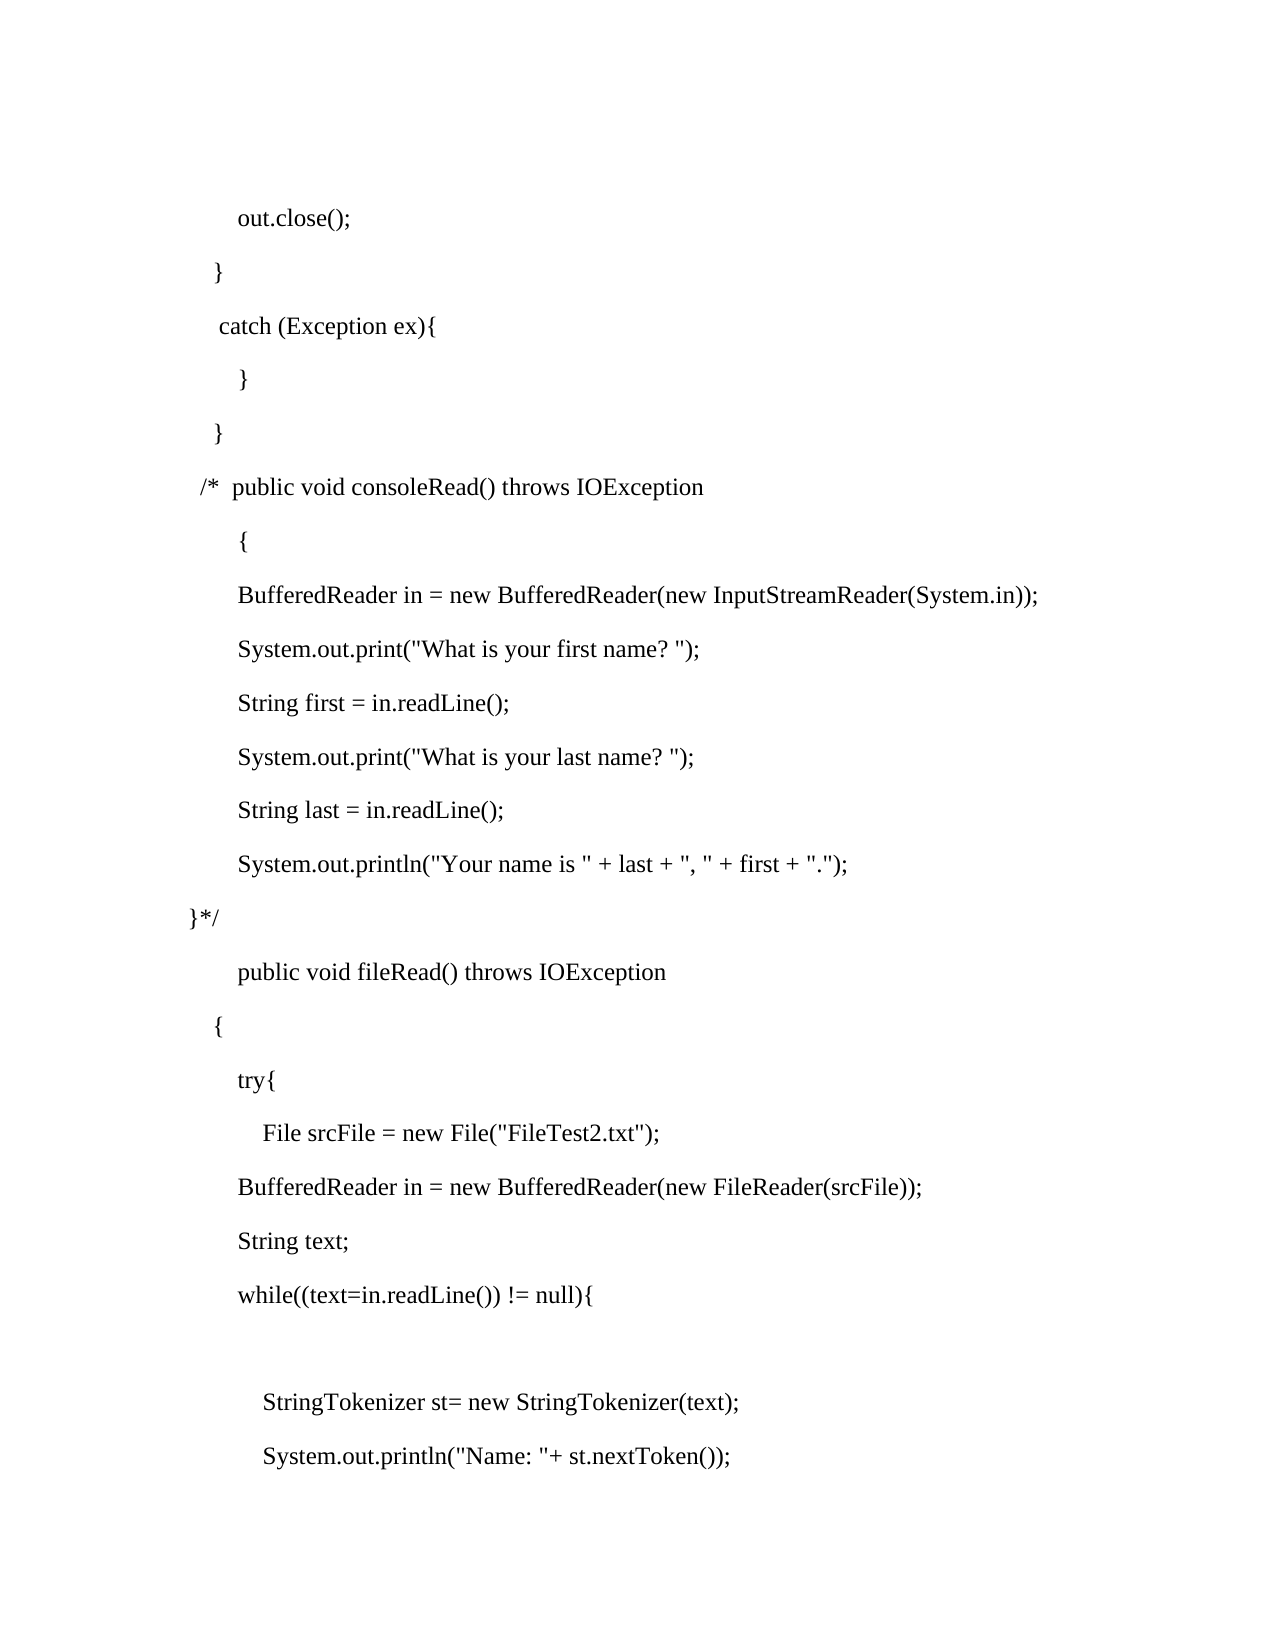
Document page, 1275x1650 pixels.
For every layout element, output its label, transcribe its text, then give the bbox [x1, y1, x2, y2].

text catch (Exception ex){ [187, 311, 1125, 339]
text System.out.print("What is your last name? "); [187, 742, 1125, 770]
text }*/ [187, 903, 1125, 932]
text while((text=in.readLine()) != null){ [187, 1280, 1125, 1309]
text System.out.println("Your name is " + last + ", " + first + "."); [187, 849, 1125, 878]
text BufferedReader in = new BufferedReader(new FileReader(srcFile)); [187, 1172, 1125, 1201]
text public void fileRead() throws IOException [187, 957, 1125, 986]
text { [187, 526, 1125, 555]
text StringTokenizer st= new StringTokenizer(text); [187, 1387, 1125, 1416]
text } [187, 364, 1125, 393]
text } [187, 418, 1125, 447]
text String last = in.readLine(); [187, 795, 1125, 824]
text String first = in.readLine(); [187, 688, 1125, 716]
text System.out.print("What is your first name? "); [187, 634, 1125, 663]
text File srcFile = new File("FileTest2.txt"); [187, 1118, 1125, 1147]
text } [187, 257, 1125, 286]
text /* public void consoleRead() throws IOException [187, 472, 1125, 501]
text out.close(); [187, 203, 1125, 232]
text try{ [187, 1065, 1125, 1093]
text System.out.println("Name: "+ st.nextToken()); [187, 1441, 1125, 1469]
text String text; [187, 1226, 1125, 1255]
text { [187, 1011, 1125, 1039]
text BufferedReader in = new BufferedReader(new InputStreamReader(System.in)); [187, 580, 1125, 609]
